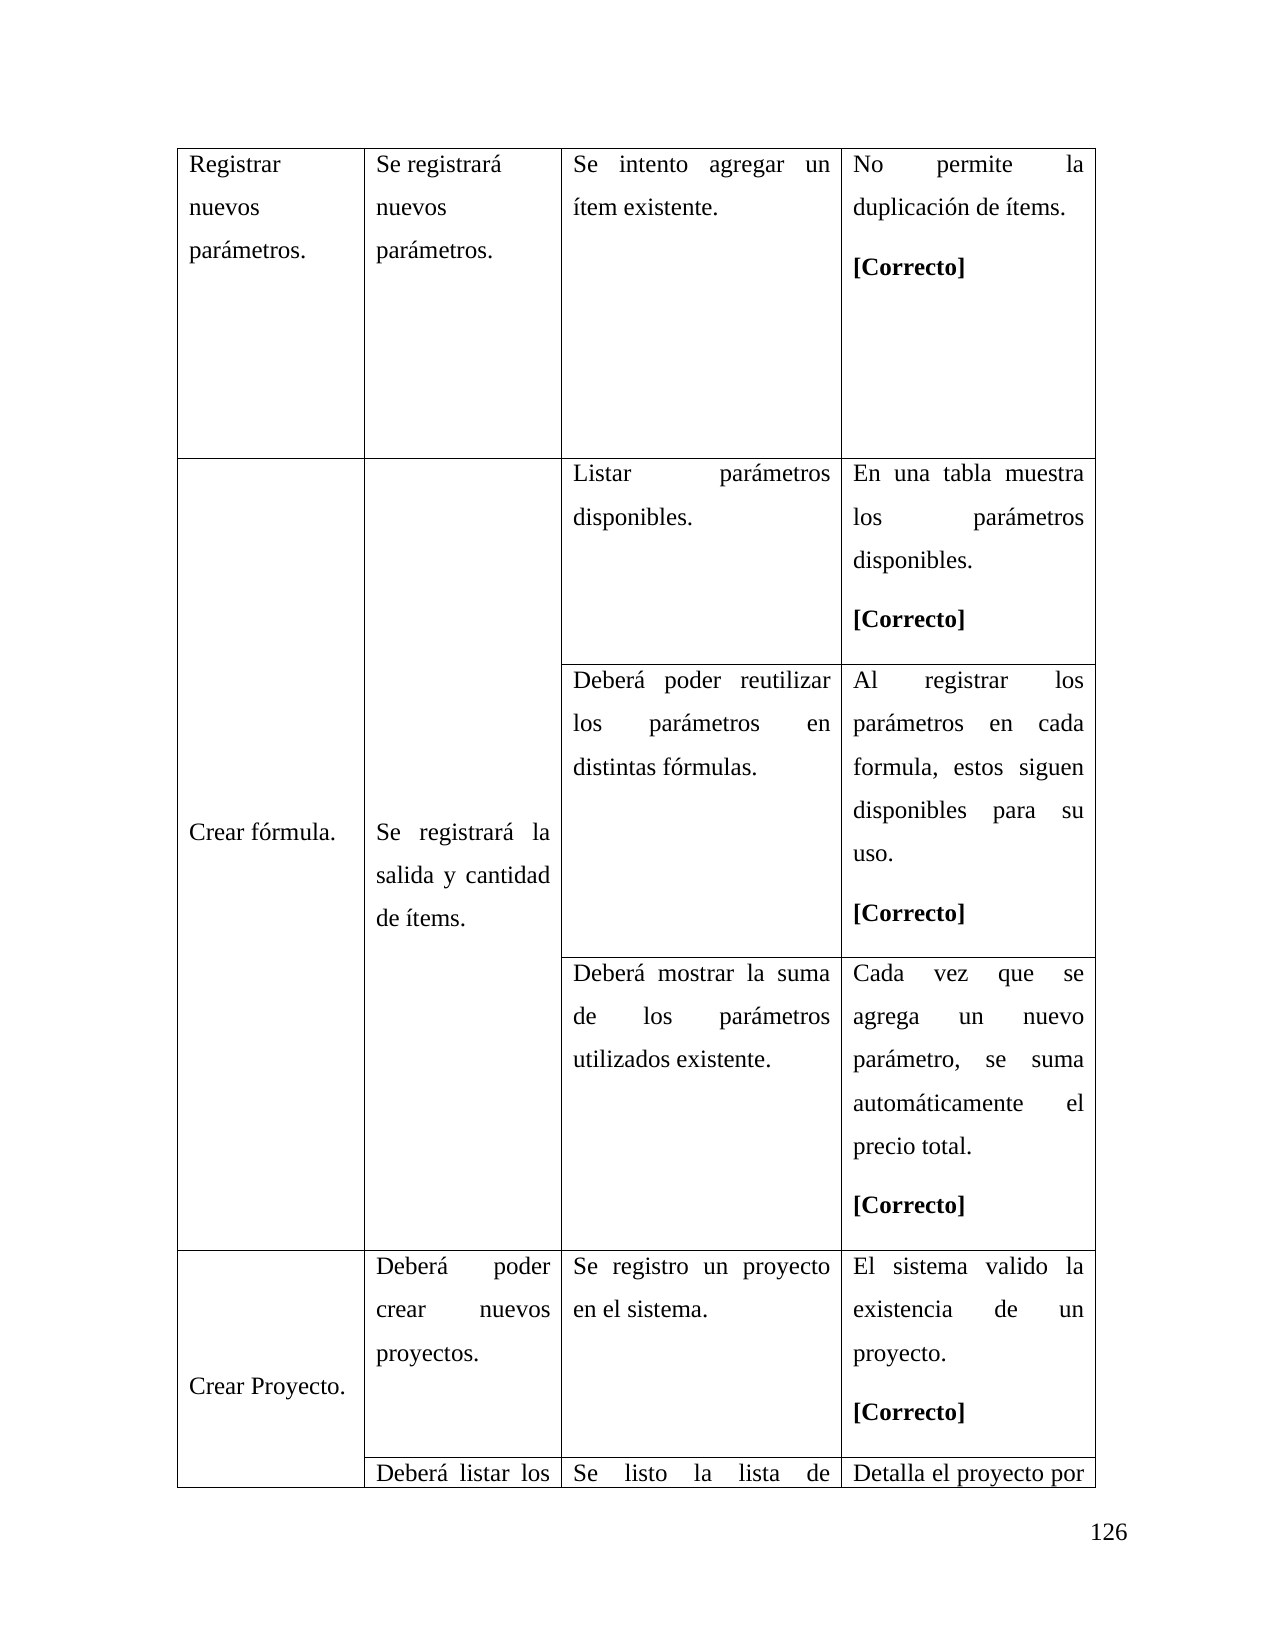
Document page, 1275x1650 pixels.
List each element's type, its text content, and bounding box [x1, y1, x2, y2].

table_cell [365, 1458, 561, 1487]
table_cell Crear Proyecto. [178, 1251, 364, 1487]
table_cell Listar parámetros disponibles. [562, 459, 841, 664]
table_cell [562, 1458, 841, 1487]
table_cell Se registrará la salida y cantidad de ítems. [365, 459, 561, 1250]
table_cell En una tabla muestra los parámetros disponibles. [Correcto] [842, 459, 1095, 664]
table_cell Se registro un proyecto en el sistema. [562, 1251, 841, 1457]
table_cell Al registrar los parámetros en cada formula, estos siguen disponibles para su uso. [Correcto] [842, 665, 1095, 957]
table_cell Deberá poder reutilizar los parámetros en distintas fórmulas. [562, 665, 841, 957]
table_cell No permite la duplicación de ítems. [Correcto] [842, 149, 1095, 457]
table_cell El sistema valido la existencia de un proyecto. [Correcto] [842, 1251, 1095, 1457]
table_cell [842, 1458, 1095, 1487]
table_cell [365, 149, 561, 457]
table_cell Deberá mostrar la suma de los parámetros utilizados existente. [562, 958, 841, 1250]
table_cell Cada vez que se agrega un nuevo parámetro, se suma automáticamente el precio total. [Correcto] [842, 958, 1095, 1250]
table_cell Crear fórmula. [178, 459, 364, 1250]
table_cell Deberá poder crear nuevos proyectos. [365, 1251, 561, 1457]
table_cell Se intento agregar un ítem existente. [562, 149, 841, 457]
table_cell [178, 149, 364, 457]
